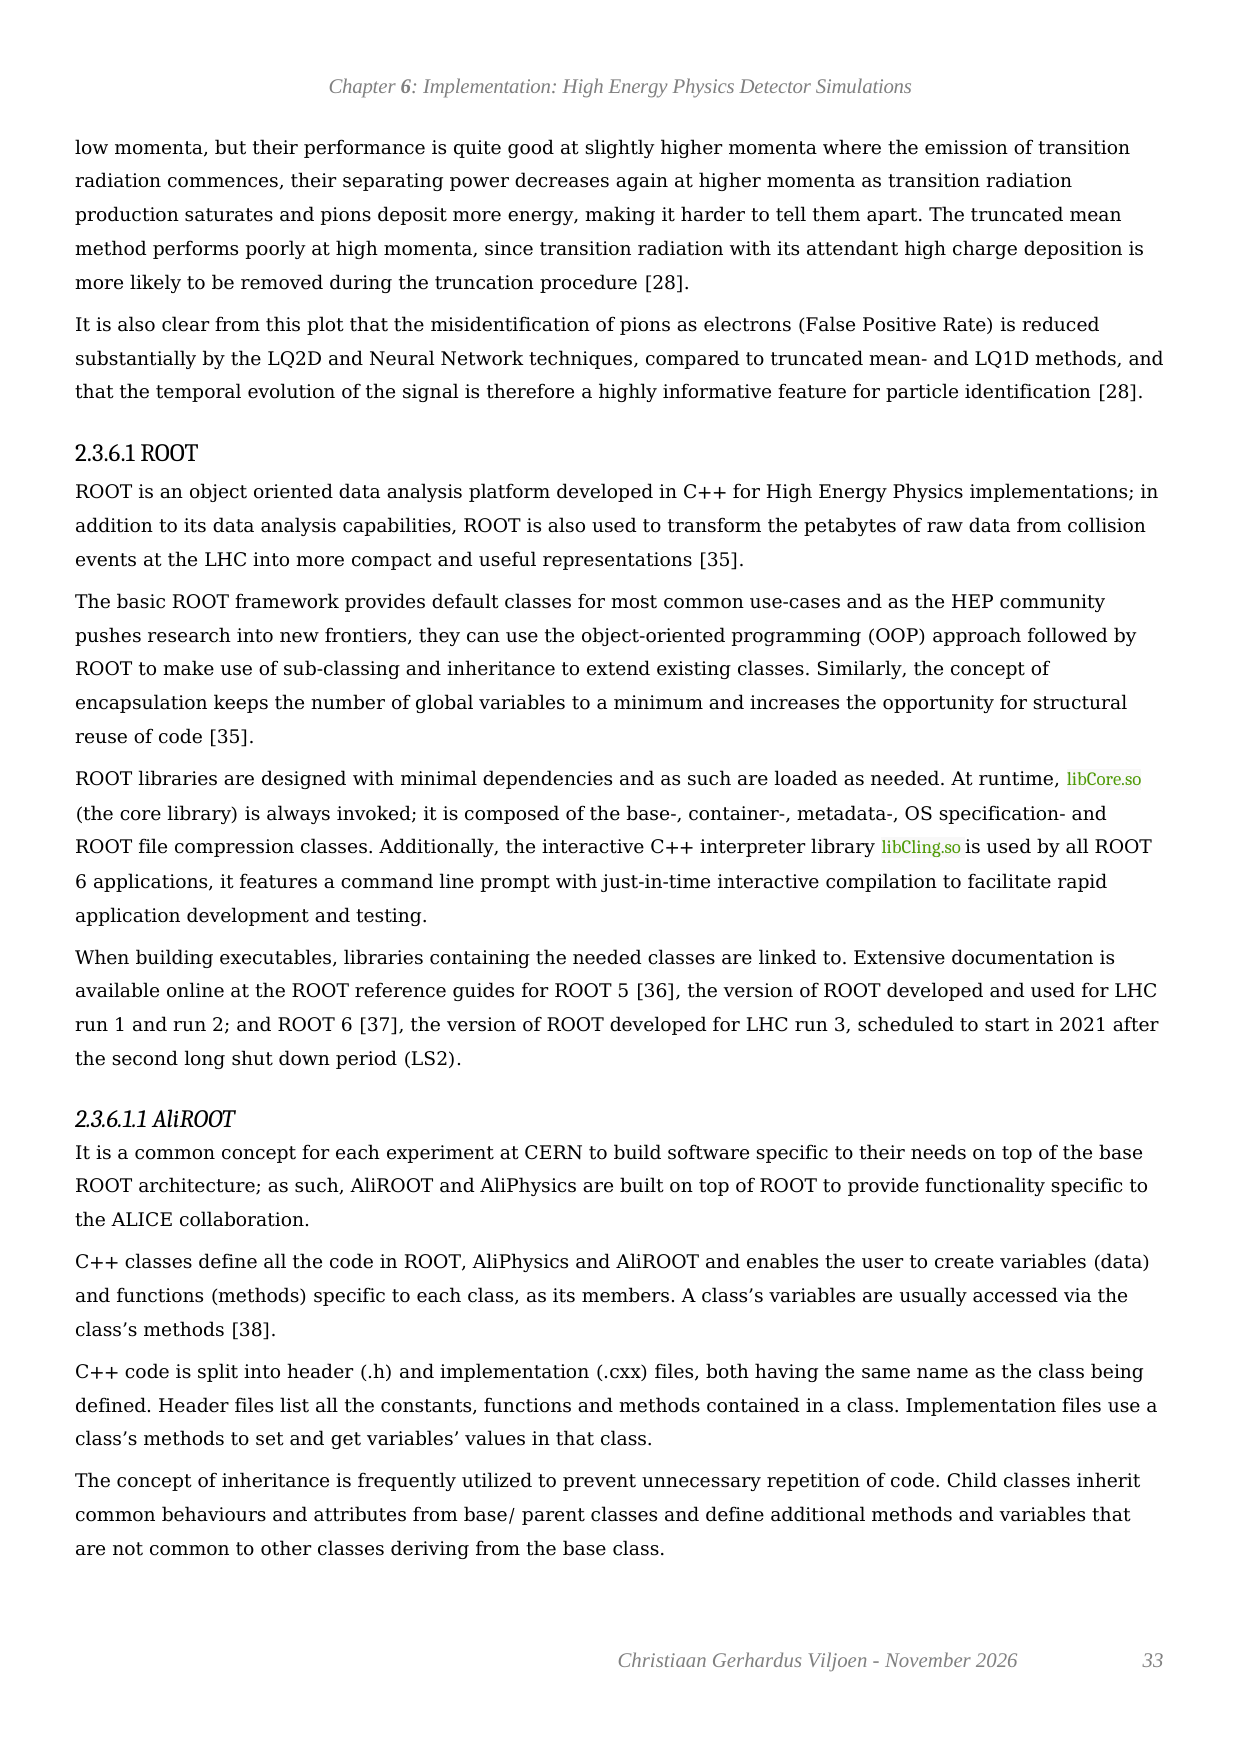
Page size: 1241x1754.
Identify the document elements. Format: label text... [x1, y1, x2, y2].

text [75, 135, 1165, 293]
text C++ classes define all the code in ROOT, AliPhysics and AliROOT and enables the user to create variables (data) and functions (methods) specific to each class, as its members. A class’s variables are usually accessed via the class’s methods . [75, 1250, 1165, 1340]
text ROOT libraries are designed with minimal dependencies and as such are loaded as needed. At runtime, libCore.so (the core library) is always invoked; it is composed of the base-, container-, metadata-, OS specification- and ROOT file compression classes. Additionally, the interactive C++ interpreter library libCling.so is used by all ROOT 6 applications, it features a command line prompt with just-in-time interactive compilation to facilitate rapid application development and testing. [75, 767, 1165, 926]
text It is also clear from this plot that the misidentification of pions as electrons (False Positive Rate) is reduced substantially by the LQ2D and Neural Network techniques, compared to truncated mean- and LQ1D methods, and that the temporal evolution of the signal is therefore a highly informative feature for particle identification . [75, 312, 1165, 402]
subtitle AliROOT [75, 1105, 1165, 1134]
text When building executables, libraries containing the needed classes are linked to. Extensive documentation is available online at the ROOT reference guides for ROOT 5 , the version of ROOT developed and used for LHC run 1 and run 2; and ROOT 6 , the version of ROOT developed for LHC run 3, scheduled to start in 2021 after the second long shut down period (LS2). [75, 945, 1165, 1069]
text ROOT is an object oriented data analysis platform developed in C++ for High Energy Physics implementations; in addition to its data analysis capabilities, ROOT is also used to transform the petabytes of raw data from collision events at the LHC into more compact and useful representations . [75, 480, 1165, 570]
text The basic ROOT framework provides default classes for most common use-cases and as the HEP community pushes research into new frontiers, they can use the object-oriented programming (OOP) approach followed by ROOT to make use of sub-classing and inheritance to extend existing classes. Similarly, the concept of encapsulation keeps the number of global variables to a minimum and increases the opportunity for structural reuse of code . [75, 589, 1165, 747]
subtitle ROOT [75, 439, 1165, 467]
text It is a common concept for each experiment at CERN to build software specific to their needs on top of the base ROOT architecture; as such, AliROOT and AliPhysics are built on top of ROOT to provide functionality specific to the ALICE collaboration. [75, 1140, 1165, 1230]
text C++ code is split into header (.h) and implementation (.cxx) files, both having the same name as the class being defined. Header files list all the constants, functions and methods contained in a class. Implementation files use a class’s methods to set and get variables’ values in that class. [75, 1359, 1165, 1449]
text The concept of inheritance is frequently utilized to prevent unnecessary repetition of code. Child classes inherit common behaviours and attributes from base/ parent classes and define additional methods and variables that are not common to other classes deriving from the base class. [75, 1469, 1165, 1559]
